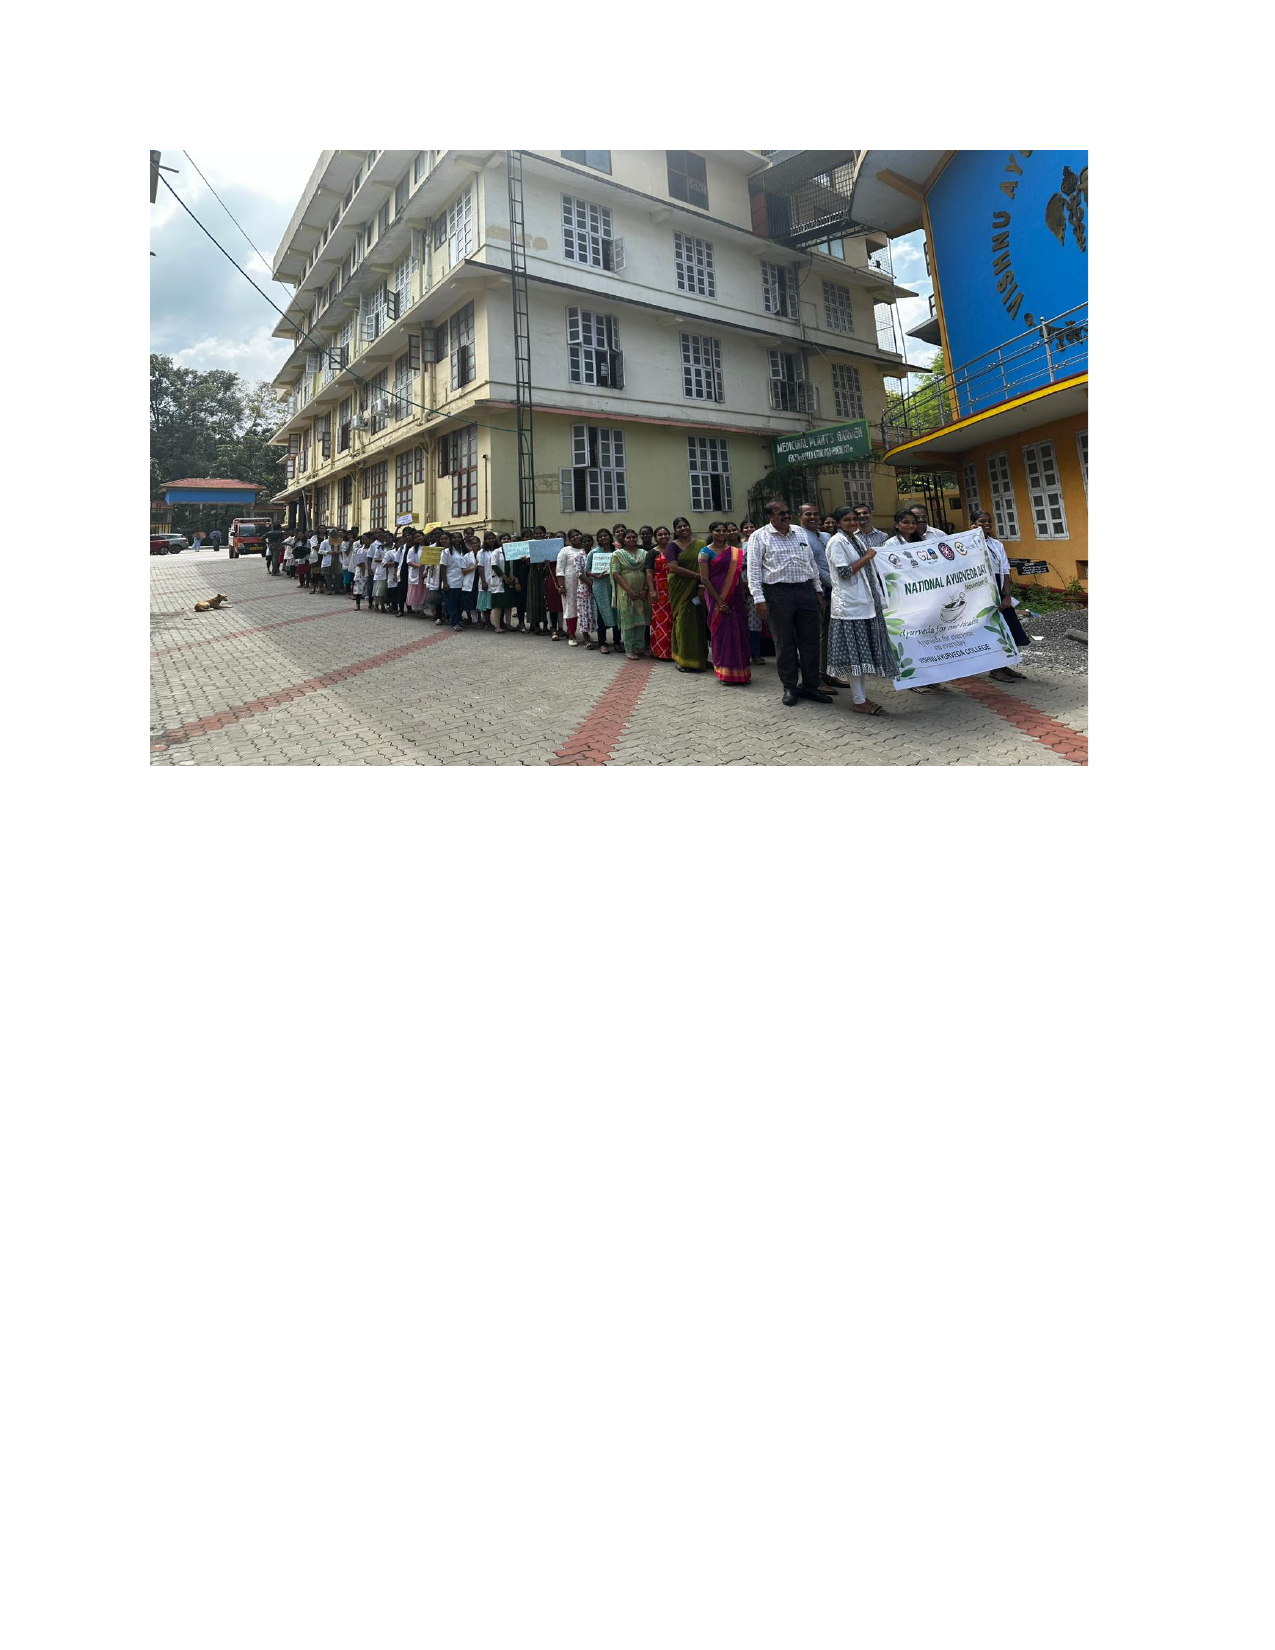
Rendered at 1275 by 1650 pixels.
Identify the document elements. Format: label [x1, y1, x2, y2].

picture [150, 150, 1089, 766]
